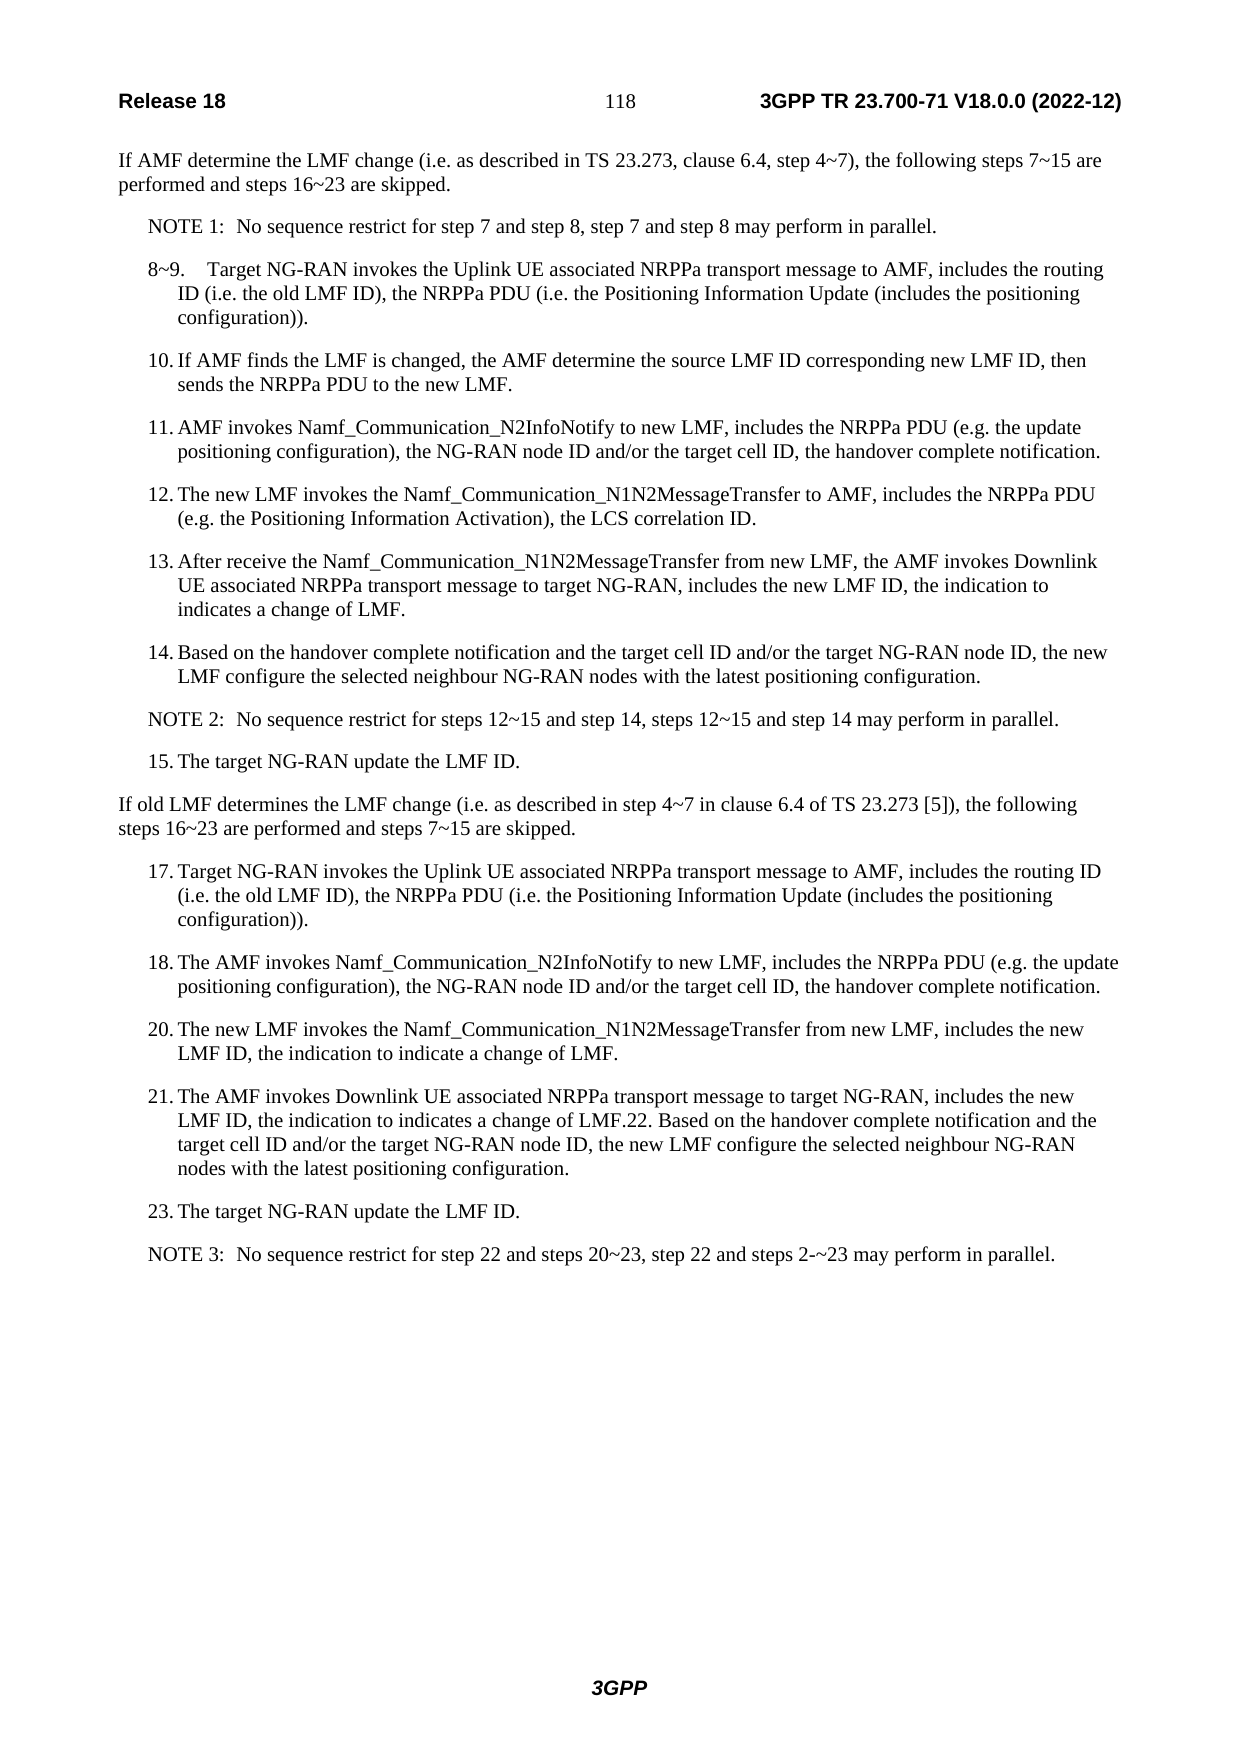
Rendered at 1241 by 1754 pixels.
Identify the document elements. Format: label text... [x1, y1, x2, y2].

text 15. The target NG-RAN update the LMF ID. [148, 749, 1122, 773]
text If AMF determine the LMF change (i.e. as described in TS 23.273, clause 6.4, step 4~7), the following steps 7~15 are performed and steps 16~23 are skipped. [118, 147, 1122, 196]
text NOTE 3: No sequence restrict for step 22 and steps 20~23, step 22 and steps 2-~23 may perform in parallel. [148, 1242, 1122, 1266]
text 17. Target NG-RAN invokes the Uplink UE associated NRPPa transport message to AMF, includes the routing ID (i.e. the old LMF ID), the NRPPa PDU (i.e. the Positioning Information Update (includes the positioning configuration)). [148, 859, 1122, 931]
text 21. The AMF invokes Downlink UE associated NRPPa transport message to target NG-RAN, includes the new LMF ID, the indication to indicates a change of LMF.22. Based on the handover complete notification and the target cell ID and/or the target NG-RAN node ID, the new LMF configure the selected neighbour NG-RAN nodes with the latest positioning configuration. [148, 1084, 1122, 1180]
text 10. If AMF finds the LMF is changed, the AMF determine the source LMF ID corresponding new LMF ID, then sends the NRPPa PDU to the new LMF. [148, 348, 1122, 396]
text 11. AMF invokes Namf_Communication_N2InfoNotify to new LMF, includes the NRPPa PDU (e.g. the update positioning configuration), the NG-RAN node ID and/or the target cell ID, the handover complete notification. [148, 415, 1122, 463]
text 18. The AMF invokes Namf_Communication_N2InfoNotify to new LMF, includes the NRPPa PDU (e.g. the update positioning configuration), the NG-RAN node ID and/or the target cell ID, the handover complete notification. [148, 950, 1122, 998]
text 14. Based on the handover complete notification and the target cell ID and/or the target NG-RAN node ID, the new LMF configure the selected neighbour NG-RAN nodes with the latest positioning configuration. [148, 640, 1122, 688]
text 20. The new LMF invokes the Namf_Communication_N1N2MessageTransfer from new LMF, includes the new LMF ID, the indication to indicate a change of LMF. [148, 1017, 1122, 1065]
text NOTE 1: No sequence restrict for step 7 and step 8, step 7 and step 8 may perform in parallel. [148, 214, 1122, 238]
text 8~9. Target NG-RAN invokes the Uplink UE associated NRPPa transport message to AMF, includes the routing ID (i.e. the old LMF ID), the NRPPa PDU (i.e. the Positioning Information Update (includes the positioning configuration)). [148, 257, 1122, 329]
text 12. The new LMF invokes the Namf_Communication_N1N2MessageTransfer to AMF, includes the NRPPa PDU (e.g. the Positioning Information Activation), the LCS correlation ID. [148, 482, 1122, 530]
text 23. The target NG-RAN update the LMF ID. [148, 1199, 1122, 1223]
text 13. After receive the Namf_Communication_N1N2MessageTransfer from new LMF, the AMF invokes Downlink UE associated NRPPa transport message to target NG-RAN, includes the new LMF ID, the indication to indicates a change of LMF. [148, 549, 1122, 621]
text If old LMF determines the LMF change (i.e. as described in step 4~7 in clause 6.4 of TS 23.273 [5]), the following steps 16~23 are performed and steps 7~15 are skipped. [118, 792, 1122, 840]
text NOTE 2: No sequence restrict for steps 12~15 and step 14, steps 12~15 and step 14 may perform in parallel. [148, 707, 1122, 731]
